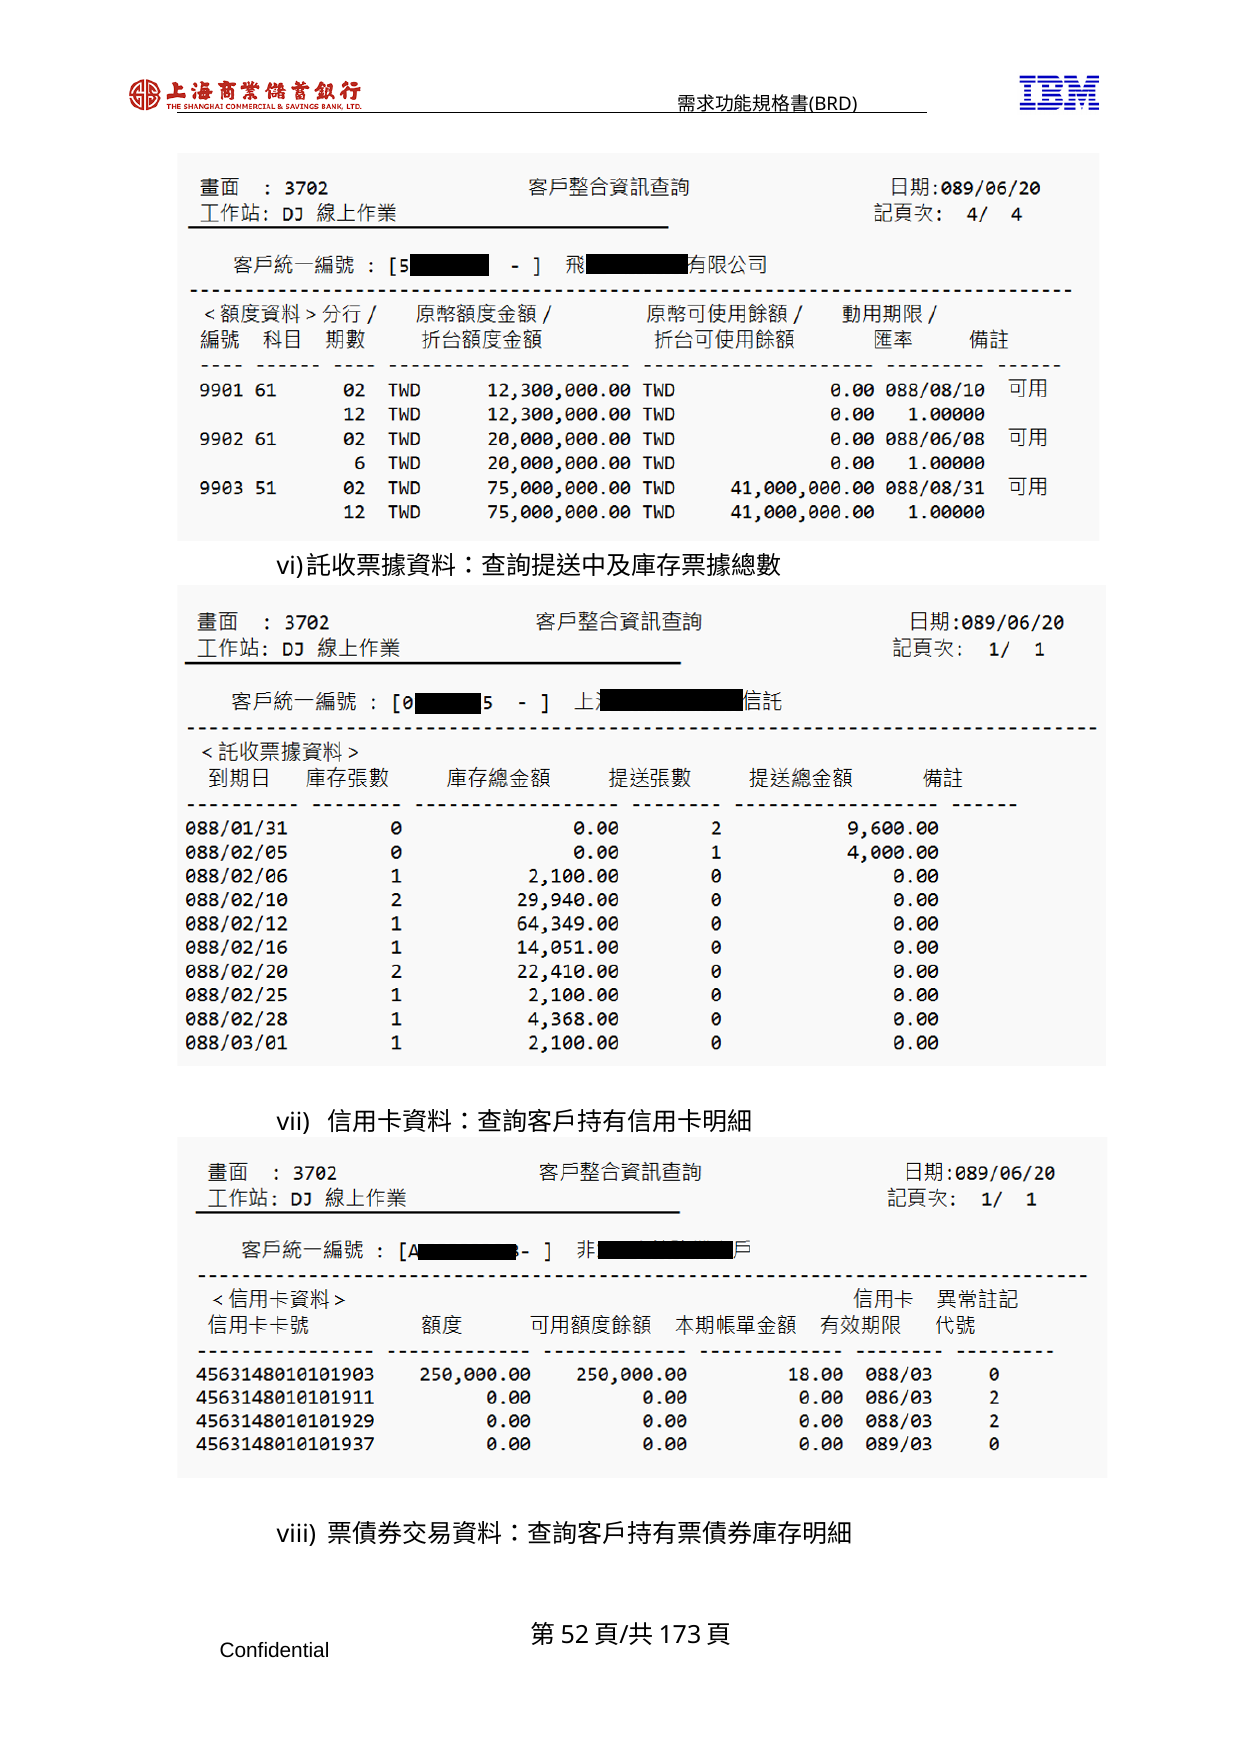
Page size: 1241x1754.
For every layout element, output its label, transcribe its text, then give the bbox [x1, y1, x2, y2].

picture [122, 77, 369, 113]
picture [177, 1137, 1108, 1478]
list 信用卡資料：查詢客戶持有信用卡明細 [276, 1102, 1122, 1138]
picture [177, 150, 1100, 541]
list 票債券交易資料：查詢客戶持有票債券庫存明細 [276, 1513, 1122, 1549]
picture [177, 581, 1106, 1066]
list 託收票據資料：查詢提送中及庫存票據總數 [276, 546, 1122, 582]
